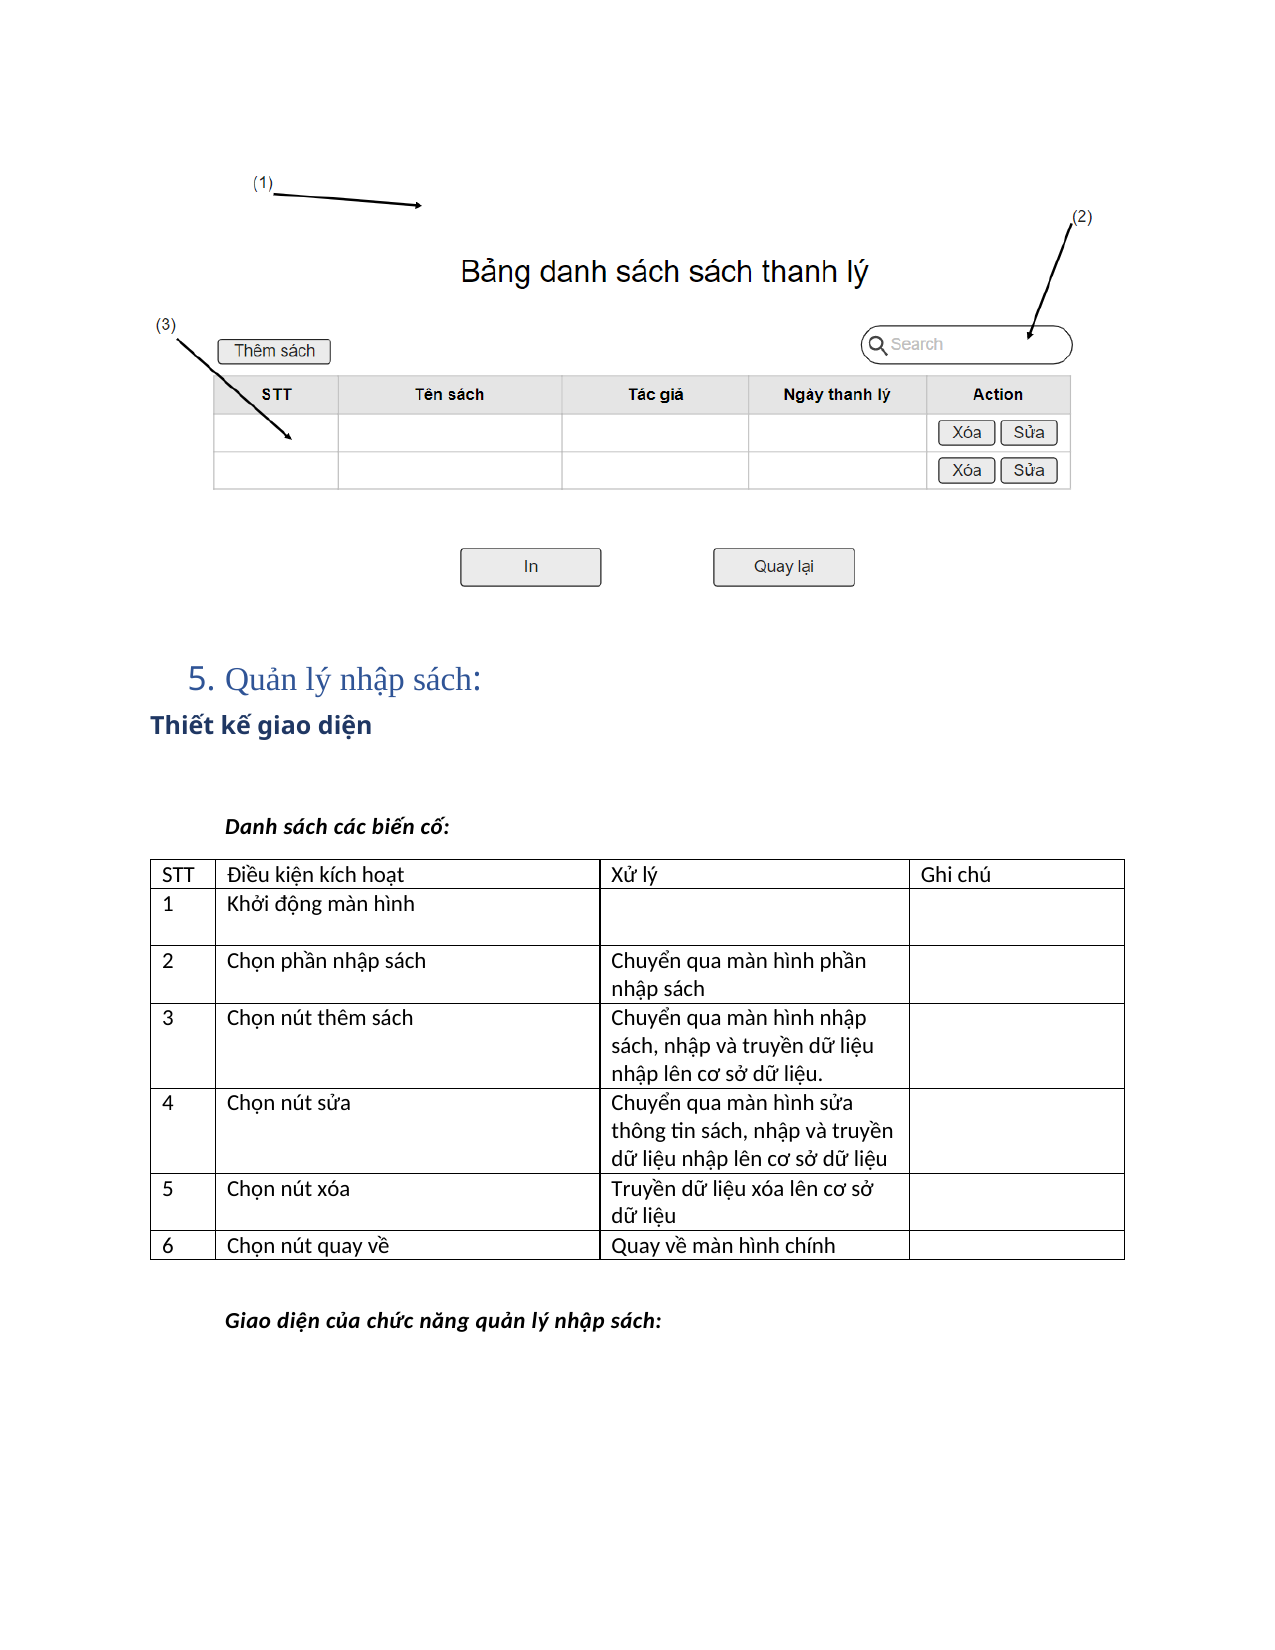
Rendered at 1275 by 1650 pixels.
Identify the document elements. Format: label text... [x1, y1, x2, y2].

table_cell Chuyển qua màn hình sửa thông tin sách, nhập và truyền dữ liệu nhập lên cơ sở dữ liệu [601, 1089, 909, 1173]
table_header Điều kiện kích hoạt [216, 860, 599, 888]
table_header Ghi chú [910, 860, 1124, 888]
table_cell 5 [151, 1174, 215, 1230]
table_header STT [151, 860, 215, 888]
table_cell Truyền dữ liệu xóa lên cơ sở dữ liệu [601, 1174, 909, 1230]
table_cell [910, 946, 1124, 1002]
table_cell 3 [151, 1004, 215, 1087]
table_cell Quay về màn hình chính [601, 1231, 909, 1259]
table_cell 1 [151, 889, 215, 945]
table_cell Chọn nút thêm sách [216, 1004, 599, 1087]
table_cell 4 [151, 1089, 215, 1173]
table_header Xử lý [601, 860, 909, 888]
text Giao diện của chức năng quản lý nhập sách: [150, 1307, 1125, 1335]
subtitle Thiết kế giao diện [150, 708, 1125, 742]
picture [150, 150, 1124, 628]
table_cell Khởi động màn hình [216, 889, 599, 945]
table_cell [601, 889, 909, 945]
table_cell [910, 1231, 1124, 1259]
list Danh sách các biến cố: [225, 812, 1125, 840]
table_cell Chọn nút quay về [216, 1231, 599, 1259]
table_cell [910, 1004, 1124, 1087]
table_cell [910, 1174, 1124, 1230]
table_cell 2 [151, 946, 215, 1002]
table_cell Chọn nút xóa [216, 1174, 599, 1230]
table_cell [910, 1089, 1124, 1173]
subtitle Quản lý nhập sách: [187, 655, 1125, 700]
table_cell Chuyển qua màn hình nhập sách, nhập và truyền dữ liệu nhập lên cơ sở dữ liệu. [601, 1004, 909, 1087]
table_cell Chọn phần nhập sách [216, 946, 599, 1002]
table_cell Chuyển qua màn hình phần nhập sách [601, 946, 909, 1002]
table_cell Chọn nút sửa [216, 1089, 599, 1173]
table_cell 6 [151, 1231, 215, 1259]
table_cell [910, 889, 1124, 945]
